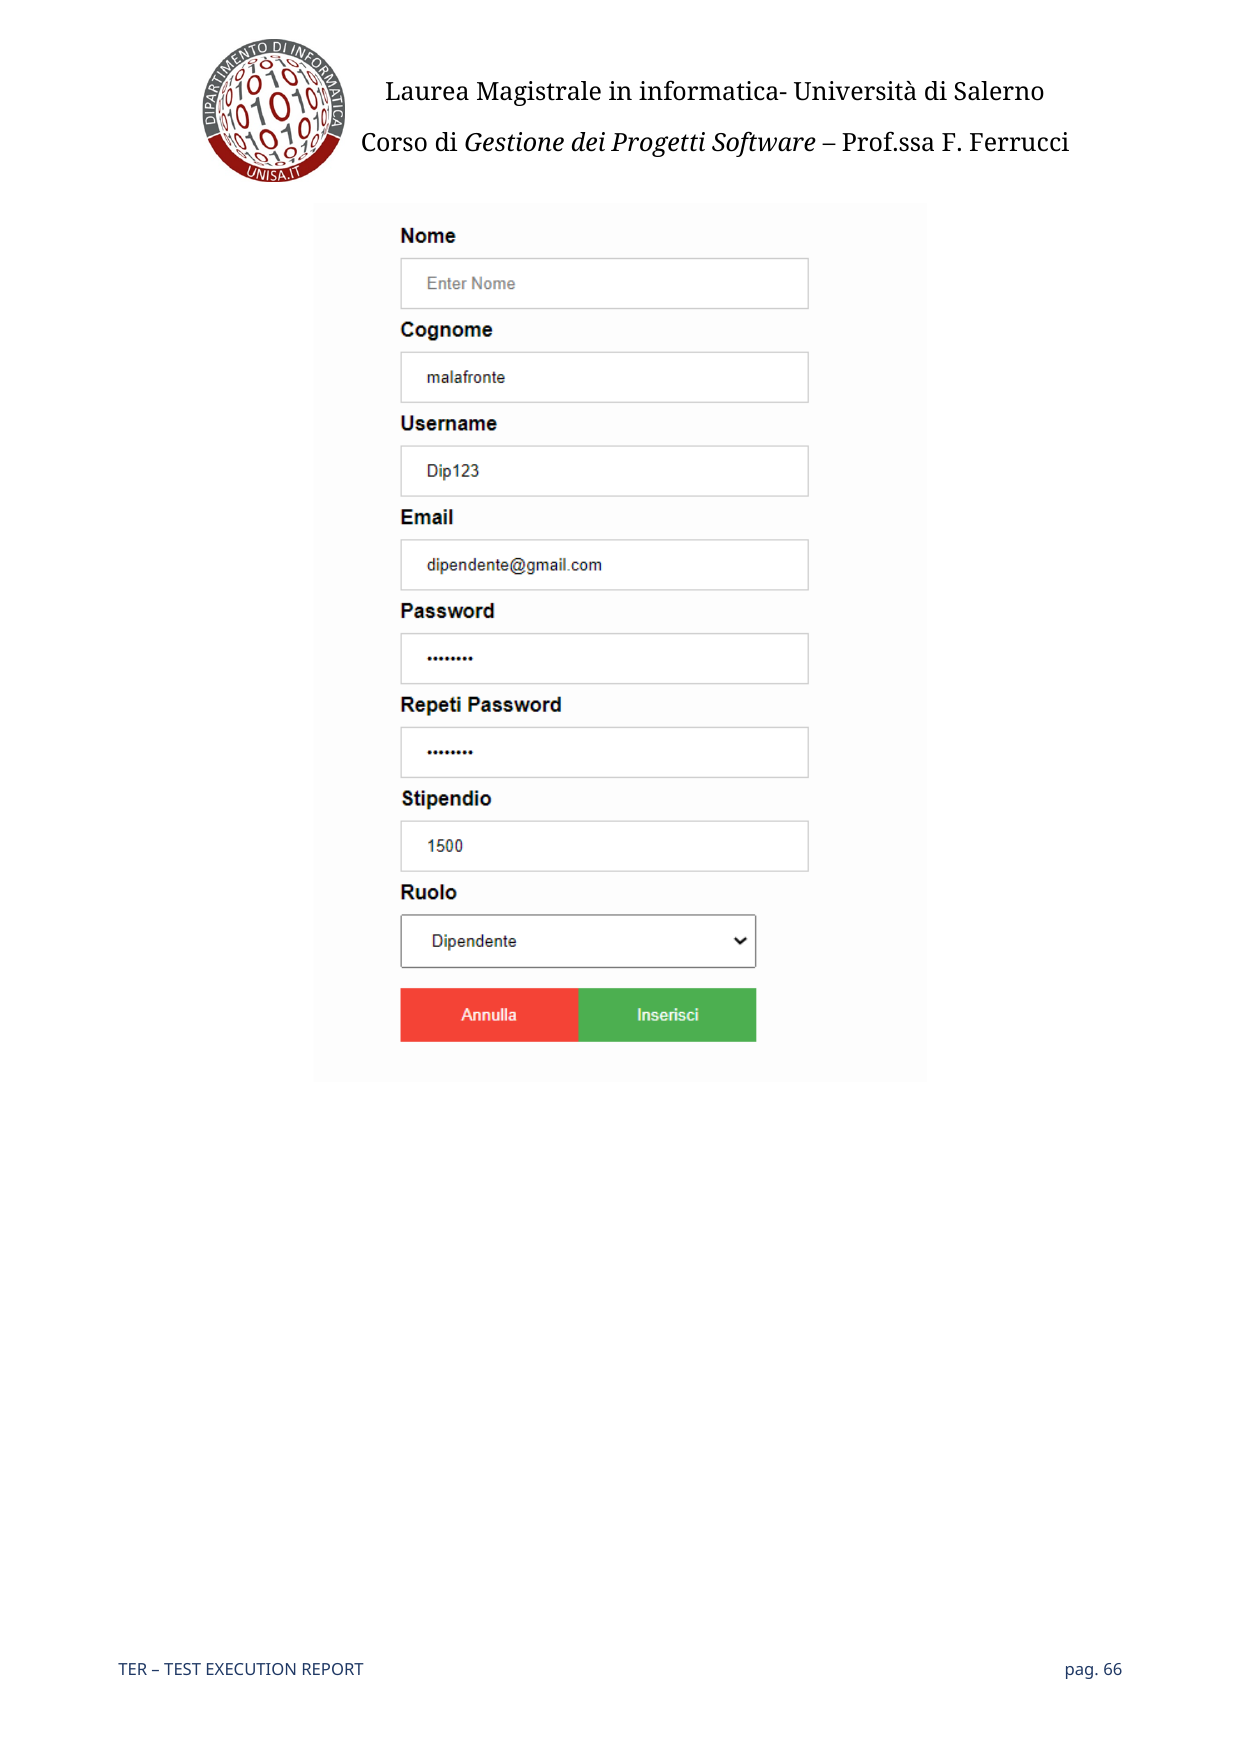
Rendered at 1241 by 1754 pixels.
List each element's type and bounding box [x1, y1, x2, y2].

picture [313, 203, 928, 1082]
picture [202, 39, 345, 182]
